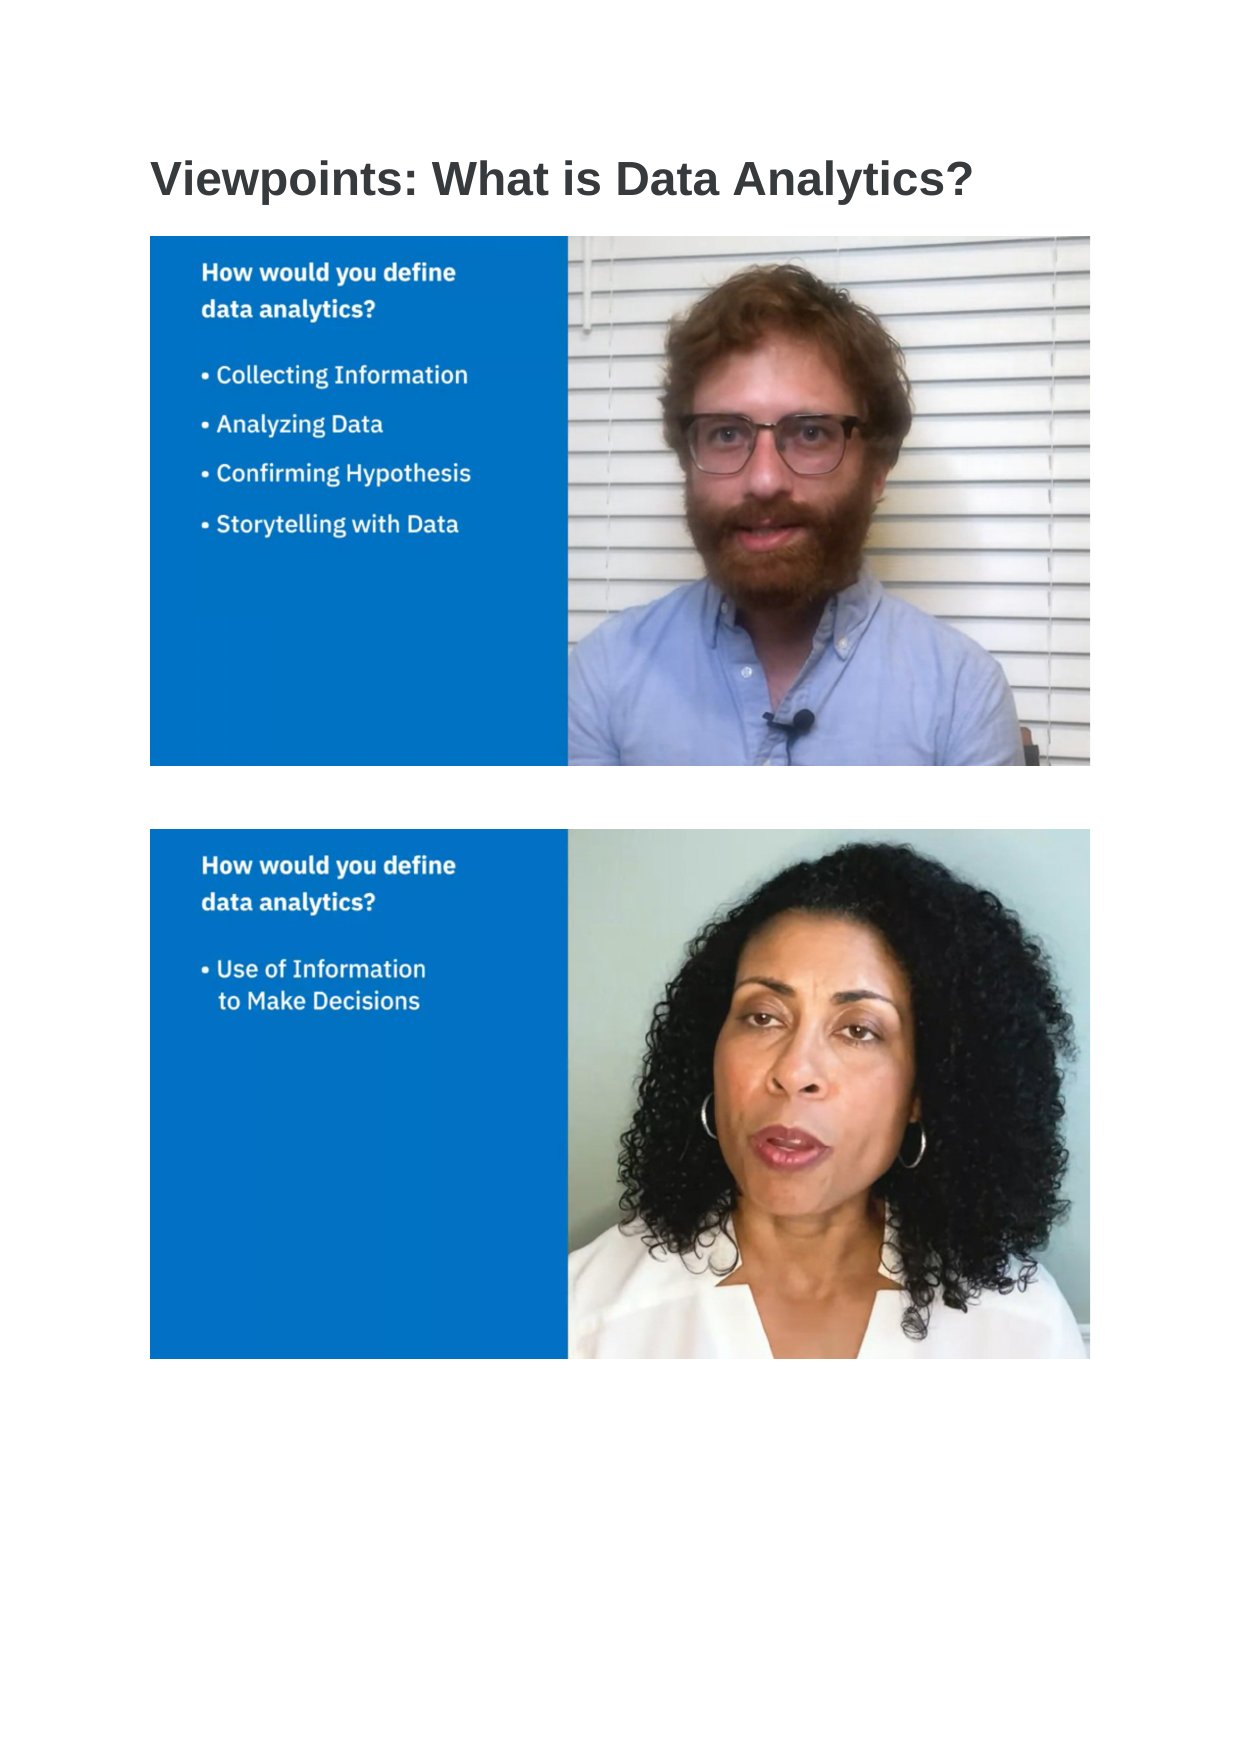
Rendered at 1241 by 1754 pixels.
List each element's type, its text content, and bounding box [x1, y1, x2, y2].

subtitle Viewpoints: What is Data Analytics? [150, 150, 1090, 205]
picture [150, 236, 1091, 766]
picture [150, 829, 1091, 1359]
